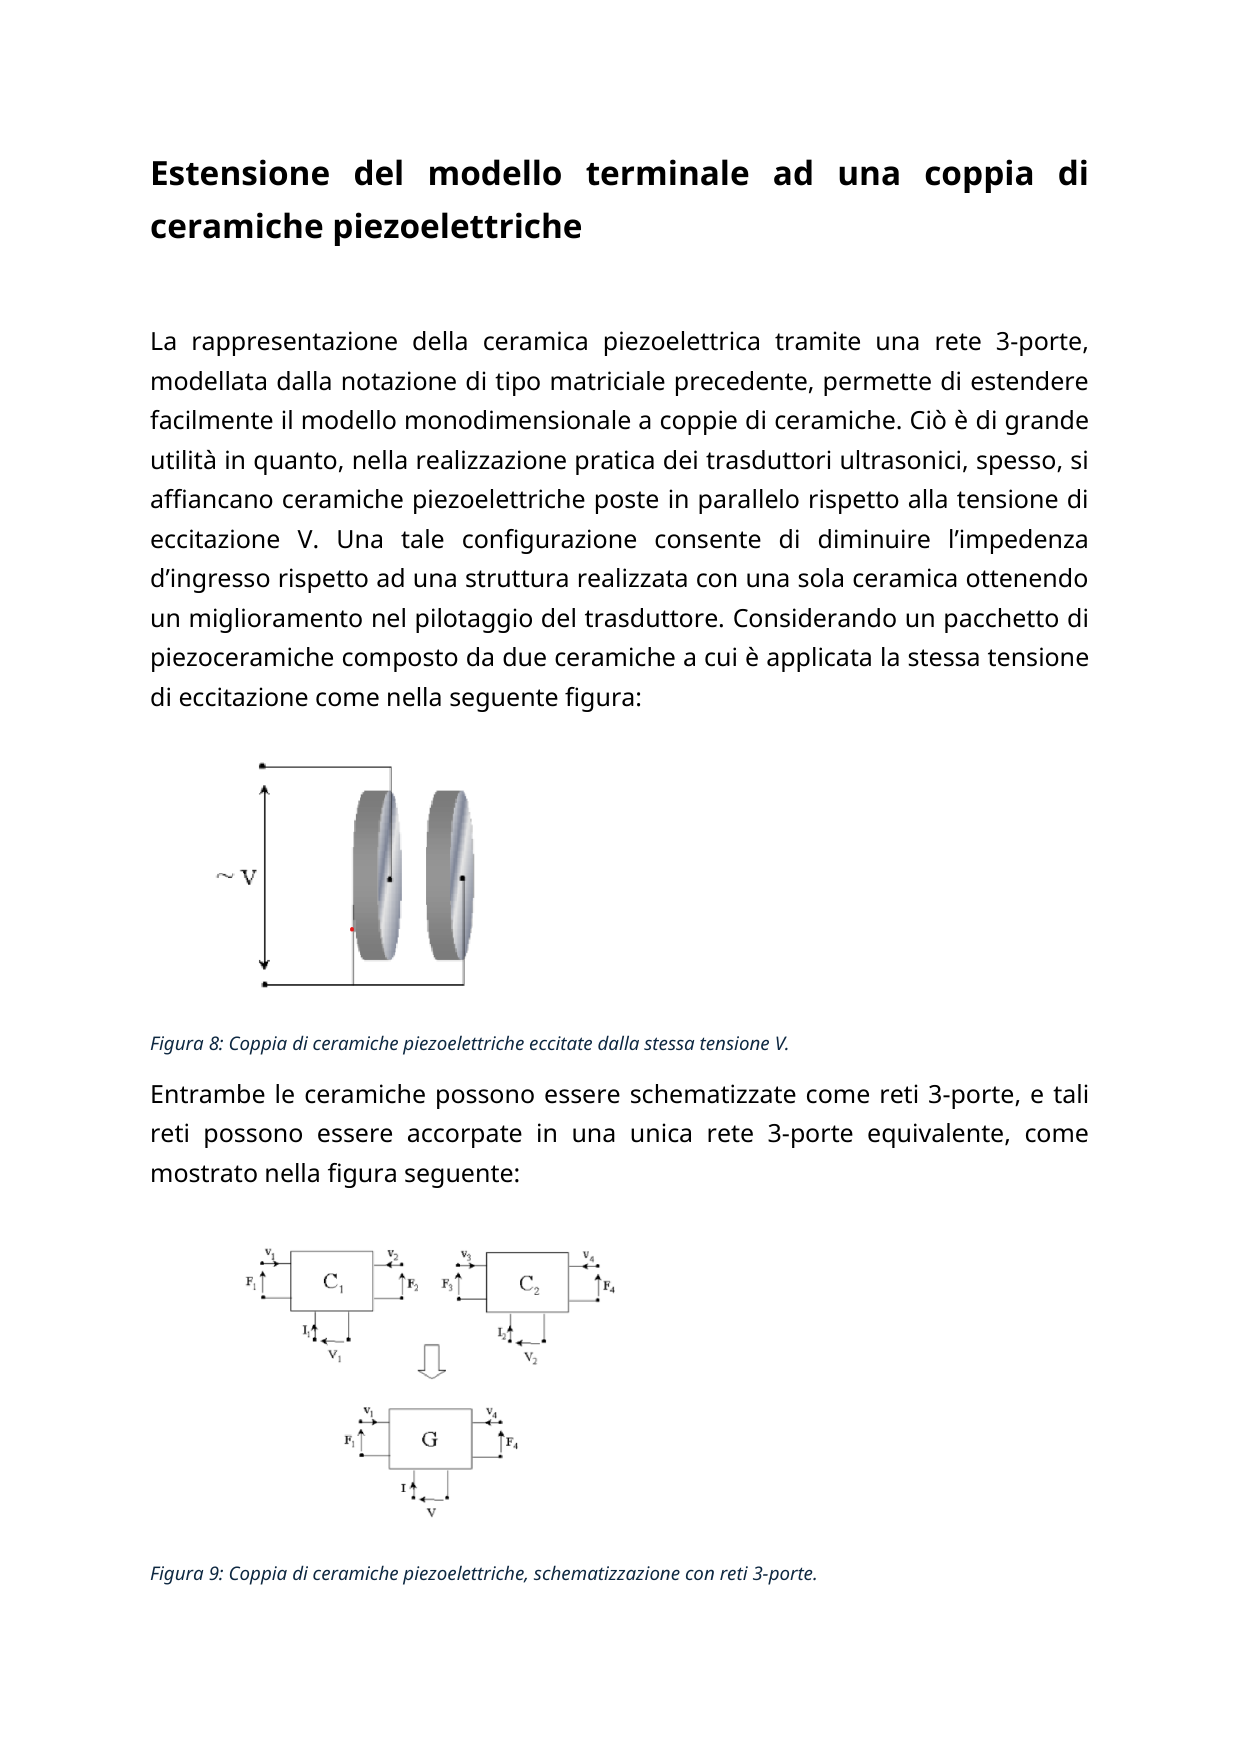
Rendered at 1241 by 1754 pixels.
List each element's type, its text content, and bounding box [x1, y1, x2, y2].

picture [150, 1211, 702, 1539]
subtitle Estensione del modello terminale ad una coppia di ceramiche piezoelettriche [150, 150, 1090, 248]
text Entrambe le ceramiche possono essere schematizzate come reti 3-porte, e tali reti possono essere accorpate in una unica rete 3-porte equivalente, come mostrato nella figura seguente: [150, 1076, 1090, 1189]
text Figura 8: Coppia di ceramiche piezoelettriche eccitate dalla stessa tensione V. [150, 1030, 1090, 1055]
text La rappresentazione della ceramica piezoelettrica tramite una rete 3-porte, modellata dalla notazione di tipo matriciale precedente, permette di estendere facilmente il modello monodimensionale a coppie di ceramiche. Ciò è di grande utilità in quanto, nella realizzazione pratica dei trasduttori ultrasonici, spesso, si affiancano ceramiche piezoelettriche poste in parallelo rispetto alla tensione di eccitazione V. Una tale configurazione consente di diminuire l’impedenza d’ingresso rispetto ad una struttura realizzata con una sola ceramica ottenendo un miglioramento nel pilotaggio del trasduttore. Considerando un pacchetto di piezoceramiche composto da due ceramiche a cui è applicata la stessa tensione di eccitazione come nella seguente figura: [150, 324, 1090, 713]
text Figura 9: Coppia di ceramiche piezoelettriche, schematizzazione con reti 3-porte. [150, 1561, 1090, 1586]
picture [150, 735, 530, 1008]
